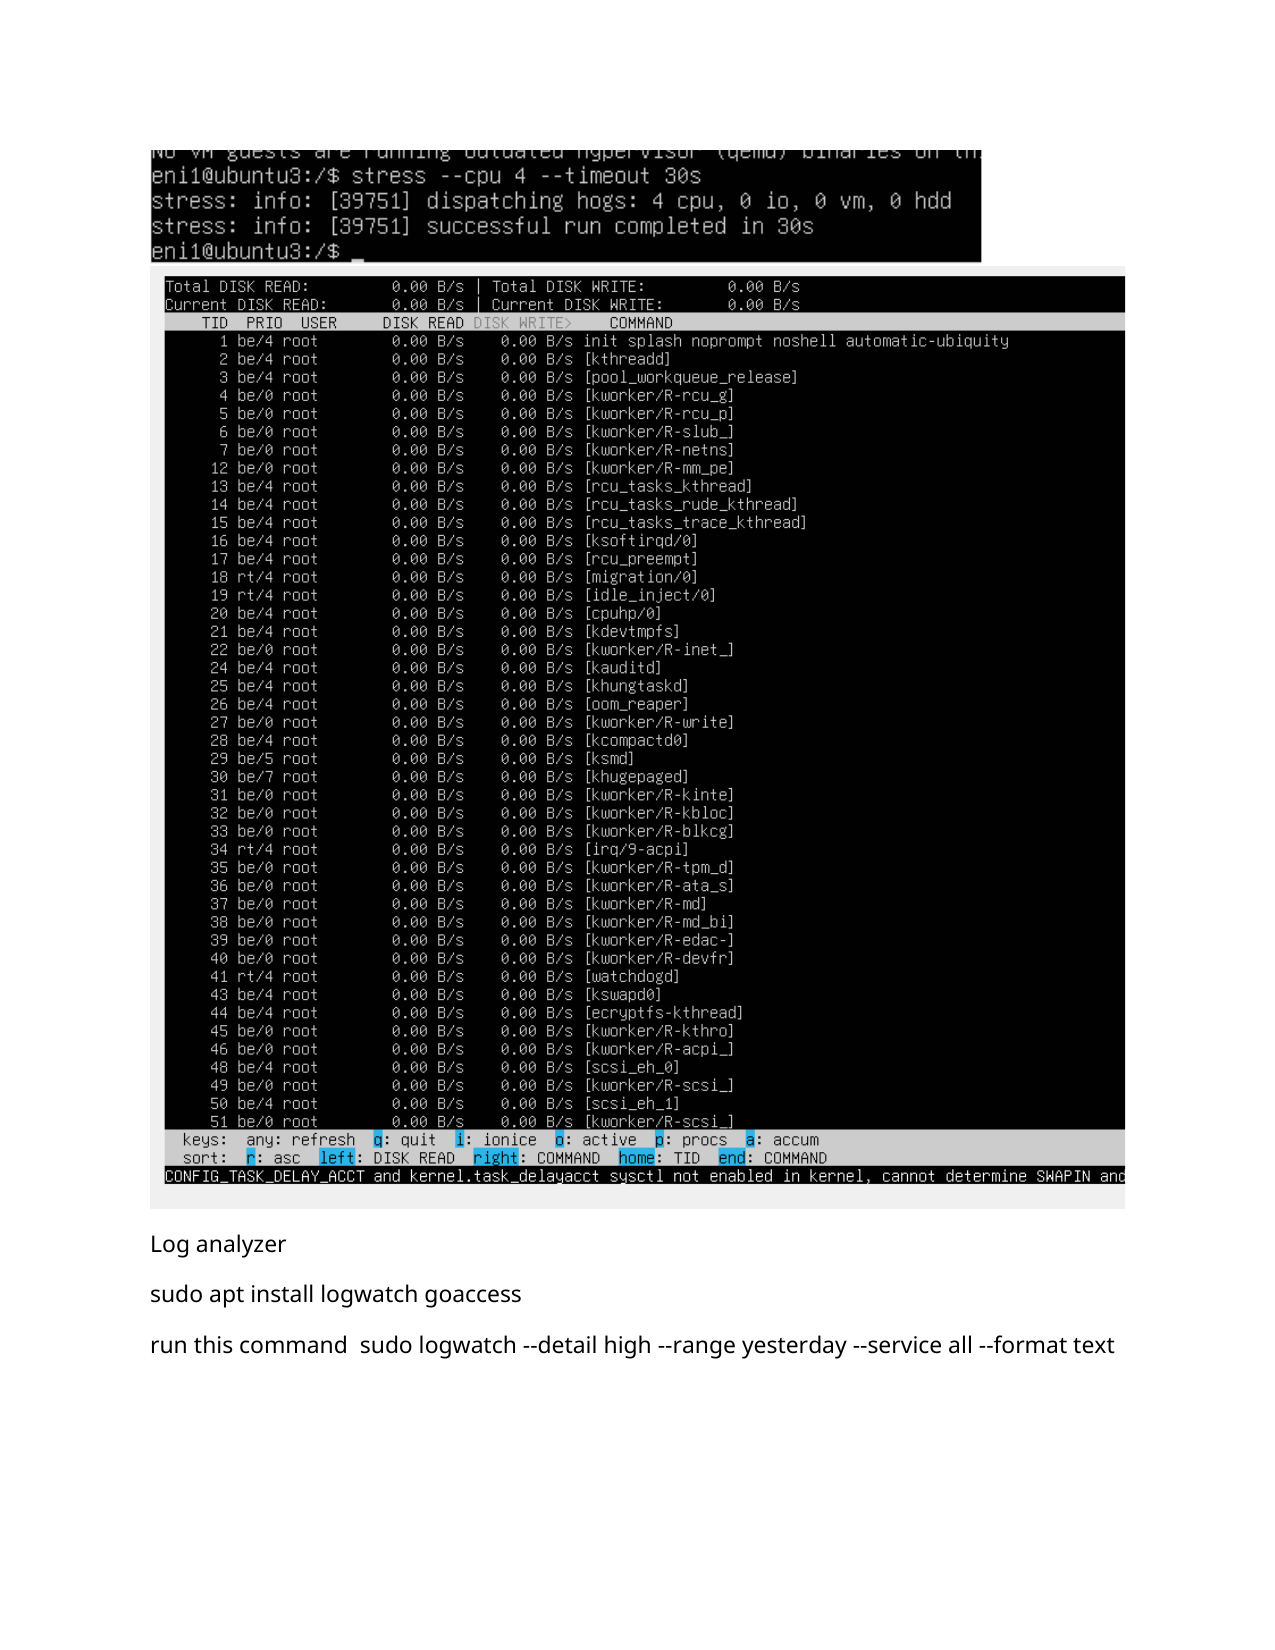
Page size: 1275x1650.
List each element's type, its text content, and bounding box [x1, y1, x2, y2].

text sudo apt install logwatch goaccess [150, 1278, 1125, 1309]
picture [150, 266, 1125, 1209]
text run this command sudo logwatch --detail high --range yesterday --service all --format text [150, 1329, 1125, 1360]
text Log analyzer [150, 1228, 1125, 1259]
picture [150, 150, 982, 264]
